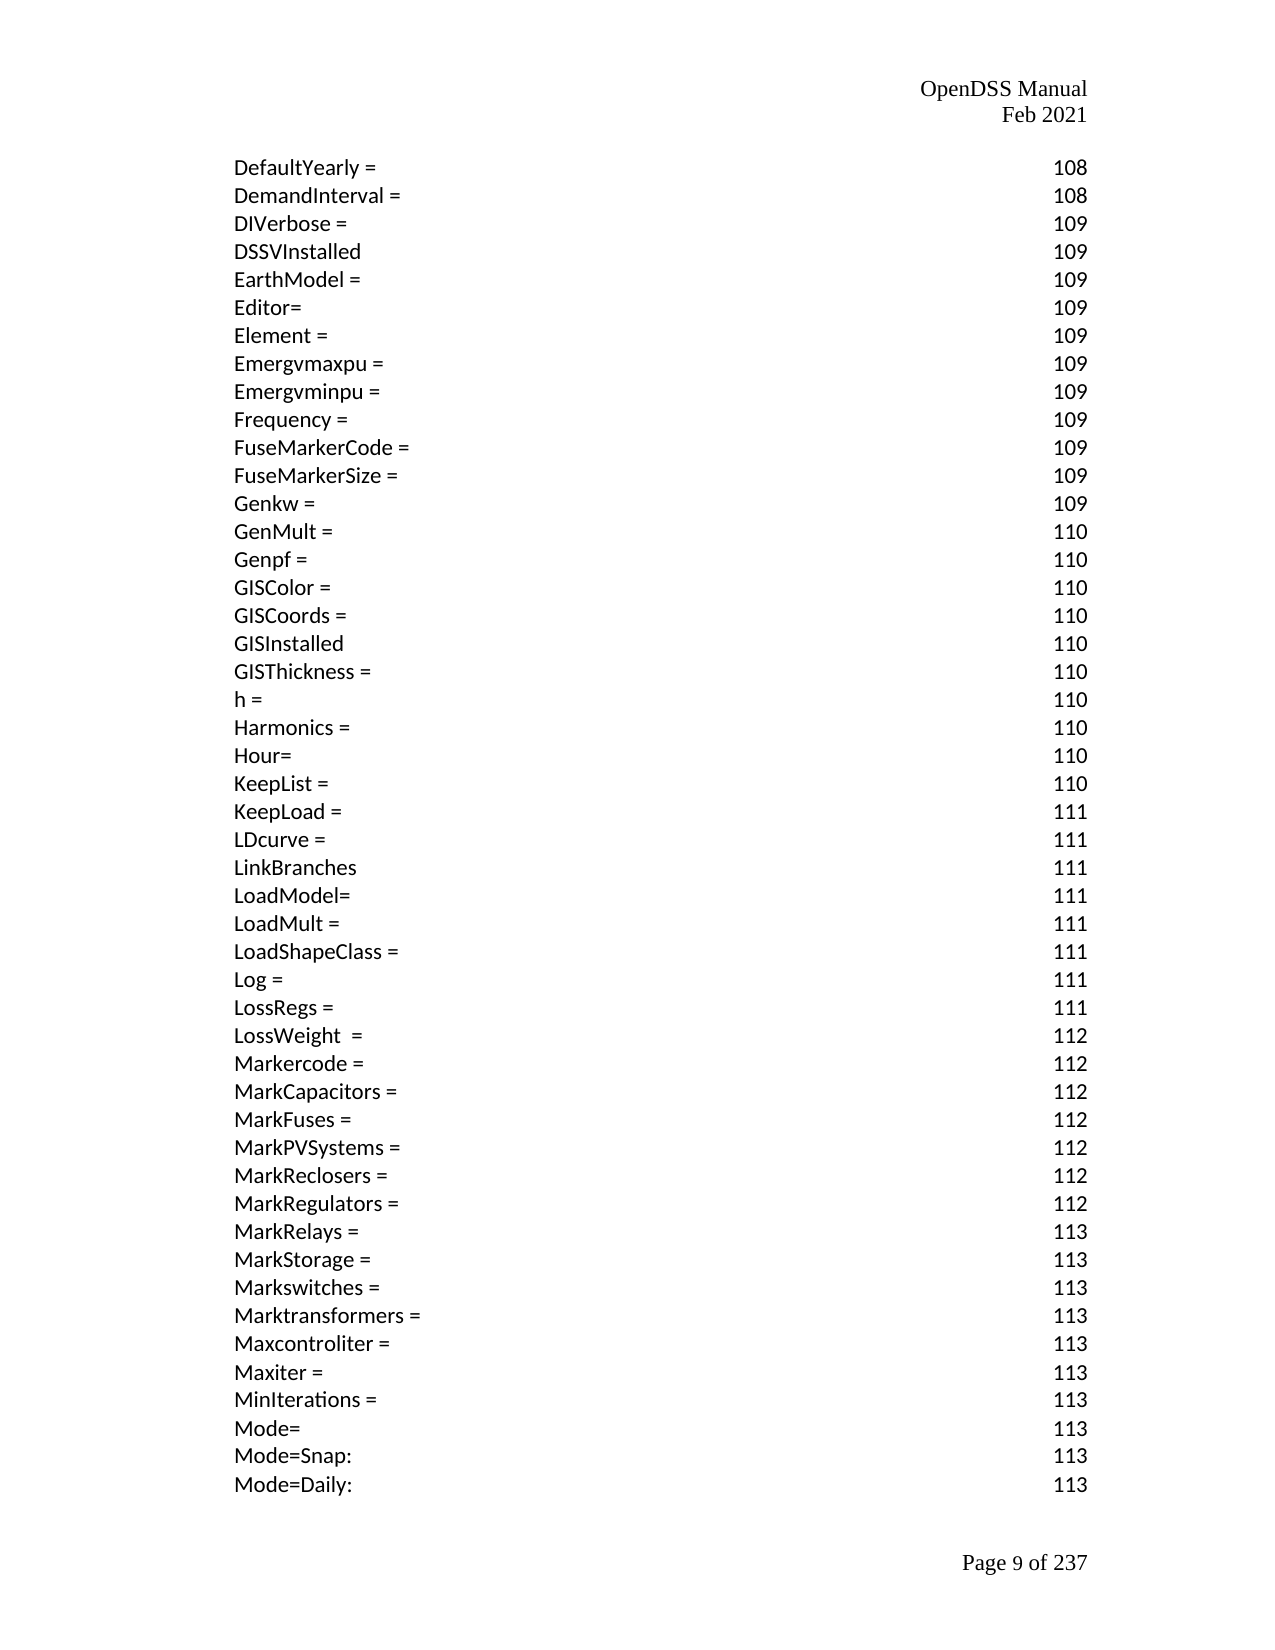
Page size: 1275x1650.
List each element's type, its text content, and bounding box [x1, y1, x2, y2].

text MarkReclosers = 112 [234, 1161, 1087, 1189]
text LossRegs = 111 [234, 993, 1087, 1021]
text FuseMarkerSize = 109 [234, 461, 1087, 489]
text MarkRegulators = 112 [234, 1189, 1087, 1217]
text MarkFuses = 112 [234, 1105, 1087, 1133]
text h = 110 [234, 685, 1087, 713]
text Maxiter = 113 [234, 1358, 1087, 1386]
text MarkRelays = 113 [234, 1217, 1087, 1246]
text LossWeight = 112 [234, 1021, 1087, 1049]
text GISCoords = 110 [234, 601, 1087, 629]
text LoadMult = 111 [234, 909, 1087, 937]
text Log = 111 [234, 965, 1087, 993]
text KeepLoad = 111 [234, 797, 1087, 825]
text Harmonics = 110 [234, 713, 1087, 741]
text Marktransformers = 113 [234, 1302, 1087, 1329]
text LinkBranches 111 [234, 853, 1087, 881]
text MarkStorage = 113 [234, 1246, 1087, 1273]
text EarthModel = 109 [234, 265, 1087, 293]
text Maxcontroliter = 113 [234, 1329, 1087, 1358]
text DIVerbose = 109 [234, 209, 1087, 237]
text LoadModel= 111 [234, 881, 1087, 909]
text DSSVInstalled 109 [234, 237, 1087, 265]
text GenMult = 110 [234, 517, 1087, 545]
text Element = 109 [234, 321, 1087, 349]
text Emergvmaxpu = 109 [234, 349, 1087, 377]
text Editor= 109 [234, 293, 1087, 321]
text GISColor = 110 [234, 573, 1087, 601]
text Mode= 113 [234, 1414, 1087, 1442]
text DefaultYearly = 108 [234, 153, 1087, 181]
text DemandInterval = 108 [234, 181, 1087, 209]
text Mode=Daily: 113 [234, 1470, 1087, 1498]
text Genpf = 110 [234, 545, 1087, 573]
text FuseMarkerCode = 109 [234, 433, 1087, 461]
text MinIterations = 113 [234, 1386, 1087, 1414]
text Markercode = 112 [234, 1049, 1087, 1077]
text Emergvminpu = 109 [234, 377, 1087, 405]
text KeepList = 110 [234, 769, 1087, 797]
text MarkPVSystems = 112 [234, 1133, 1087, 1161]
text Frequency = 109 [234, 405, 1087, 433]
text LDcurve = 111 [234, 825, 1087, 853]
text Markswitches = 113 [234, 1273, 1087, 1302]
text MarkCapacitors = 112 [234, 1077, 1087, 1105]
text LoadShapeClass = 111 [234, 937, 1087, 965]
text Genkw = 109 [234, 489, 1087, 517]
text GISInstalled 110 [234, 629, 1087, 657]
text GISThickness = 110 [234, 657, 1087, 685]
text Hour= 110 [234, 741, 1087, 769]
text Mode=Snap: 113 [234, 1442, 1087, 1470]
